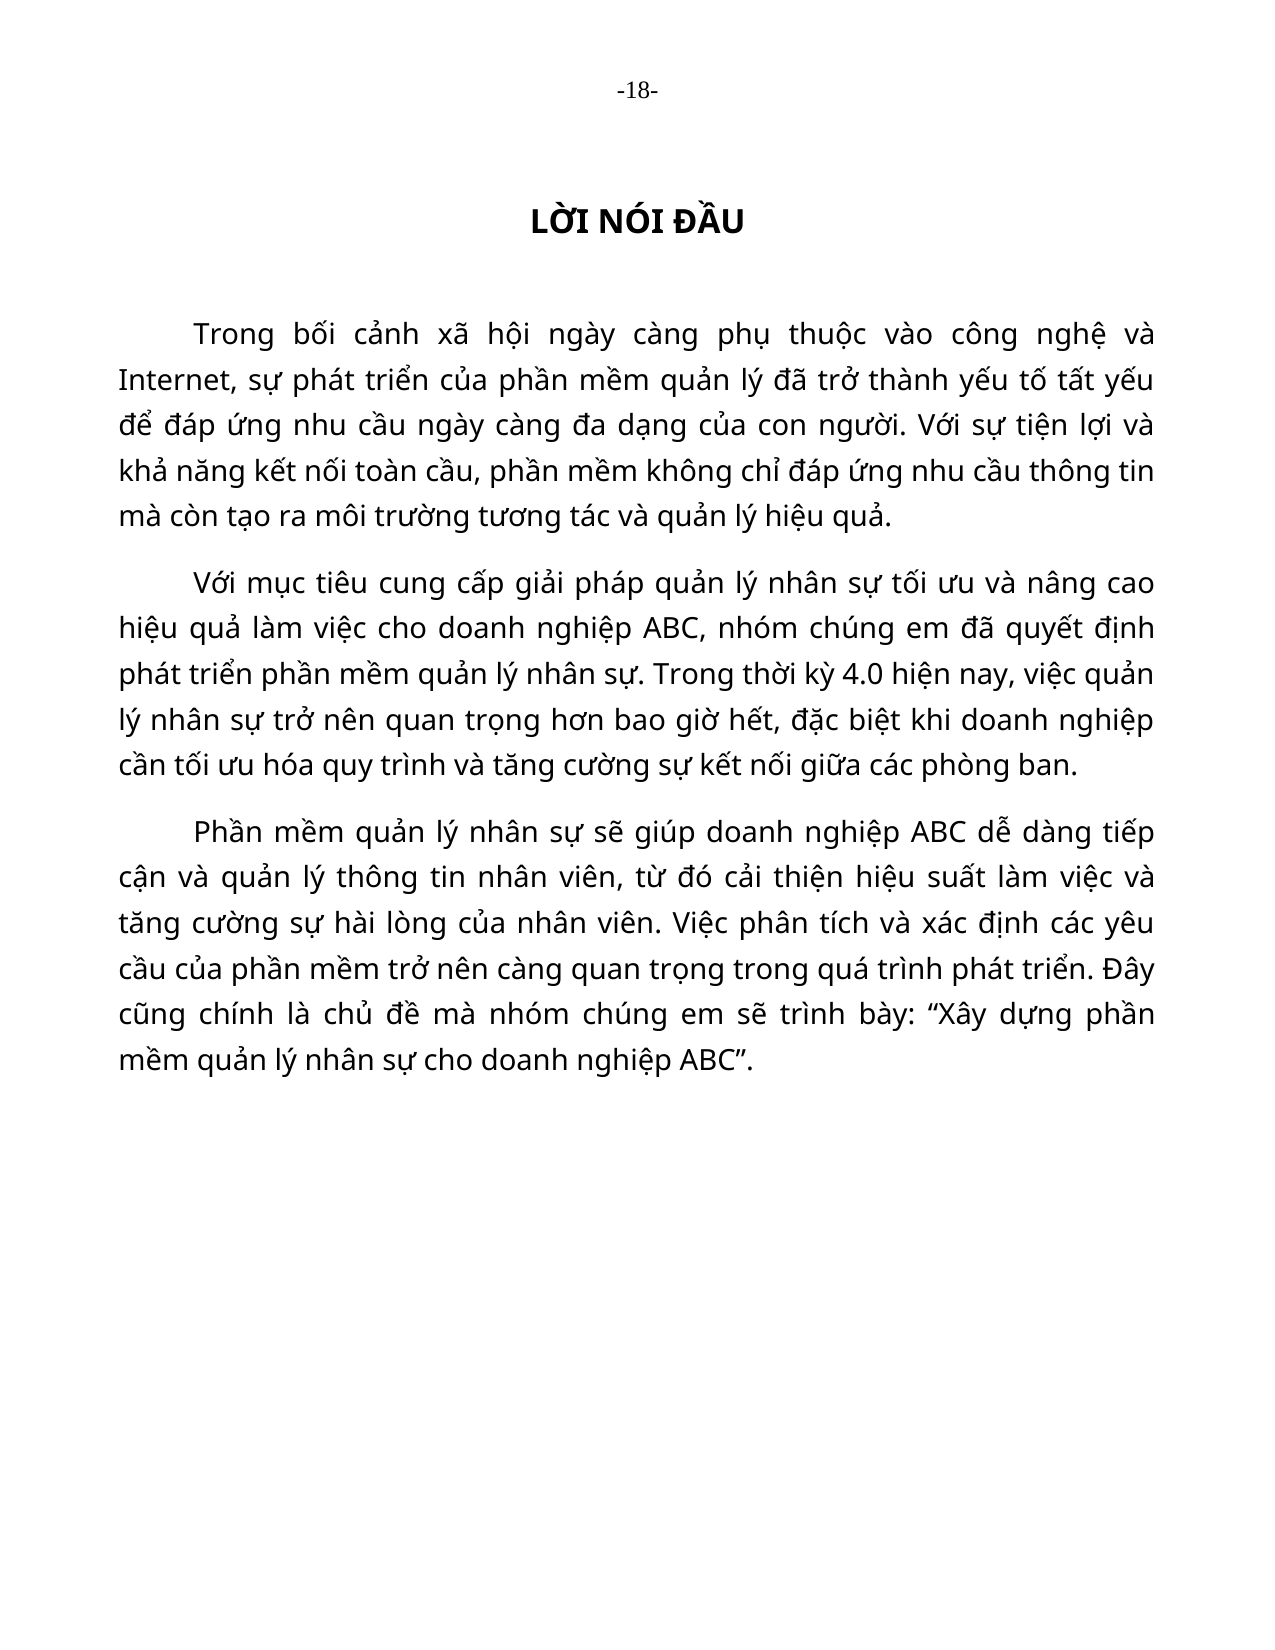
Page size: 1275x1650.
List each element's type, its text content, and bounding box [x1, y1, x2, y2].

text Trong bối cảnh xã hội ngày càng phụ thuộc vào công nghệ và Internet, sự phát triển của phần mềm quản lý đã trở thành yếu tố tất yếu để đáp ứng nhu cầu ngày càng đa dạng của con người. Với sự tiện lợi và khả năng kết nối toàn cầu, phần mềm không chỉ đáp ứng nhu cầu thông tin mà còn tạo ra môi trường tương tác và quản lý hiệu quả. [118, 313, 1157, 535]
text Phần mềm quản lý nhân sự sẽ giúp doanh nghiệp ABC dễ dàng tiếp cận và quản lý thông tin nhân viên, từ đó cải thiện hiệu suất làm việc và tăng cường sự hài lòng của nhân viên. Việc phân tích và xác định các yêu cầu của phần mềm trở nên càng quan trọng trong quá trình phát triển. Đây cũng chính là chủ đề mà nhóm chúng em sẽ trình bày: “Xây dựng phần mềm quản lý nhân sự cho doanh nghiệp ABC”. [118, 811, 1157, 1079]
subtitle LỜI NÓI ĐẦU [118, 198, 1157, 243]
text Với mục tiêu cung cấp giải pháp quản lý nhân sự tối ưu và nâng cao hiệu quả làm việc cho doanh nghiệp ABC, nhóm chúng em đã quyết định phát triển phần mềm quản lý nhân sự. Trong thời kỳ 4.0 hiện nay, việc quản lý nhân sự trở nên quan trọng hơn bao giờ hết, đặc biệt khi doanh nghiệp cần tối ưu hóa quy trình và tăng cường sự kết nối giữa các phòng ban. [118, 562, 1157, 784]
